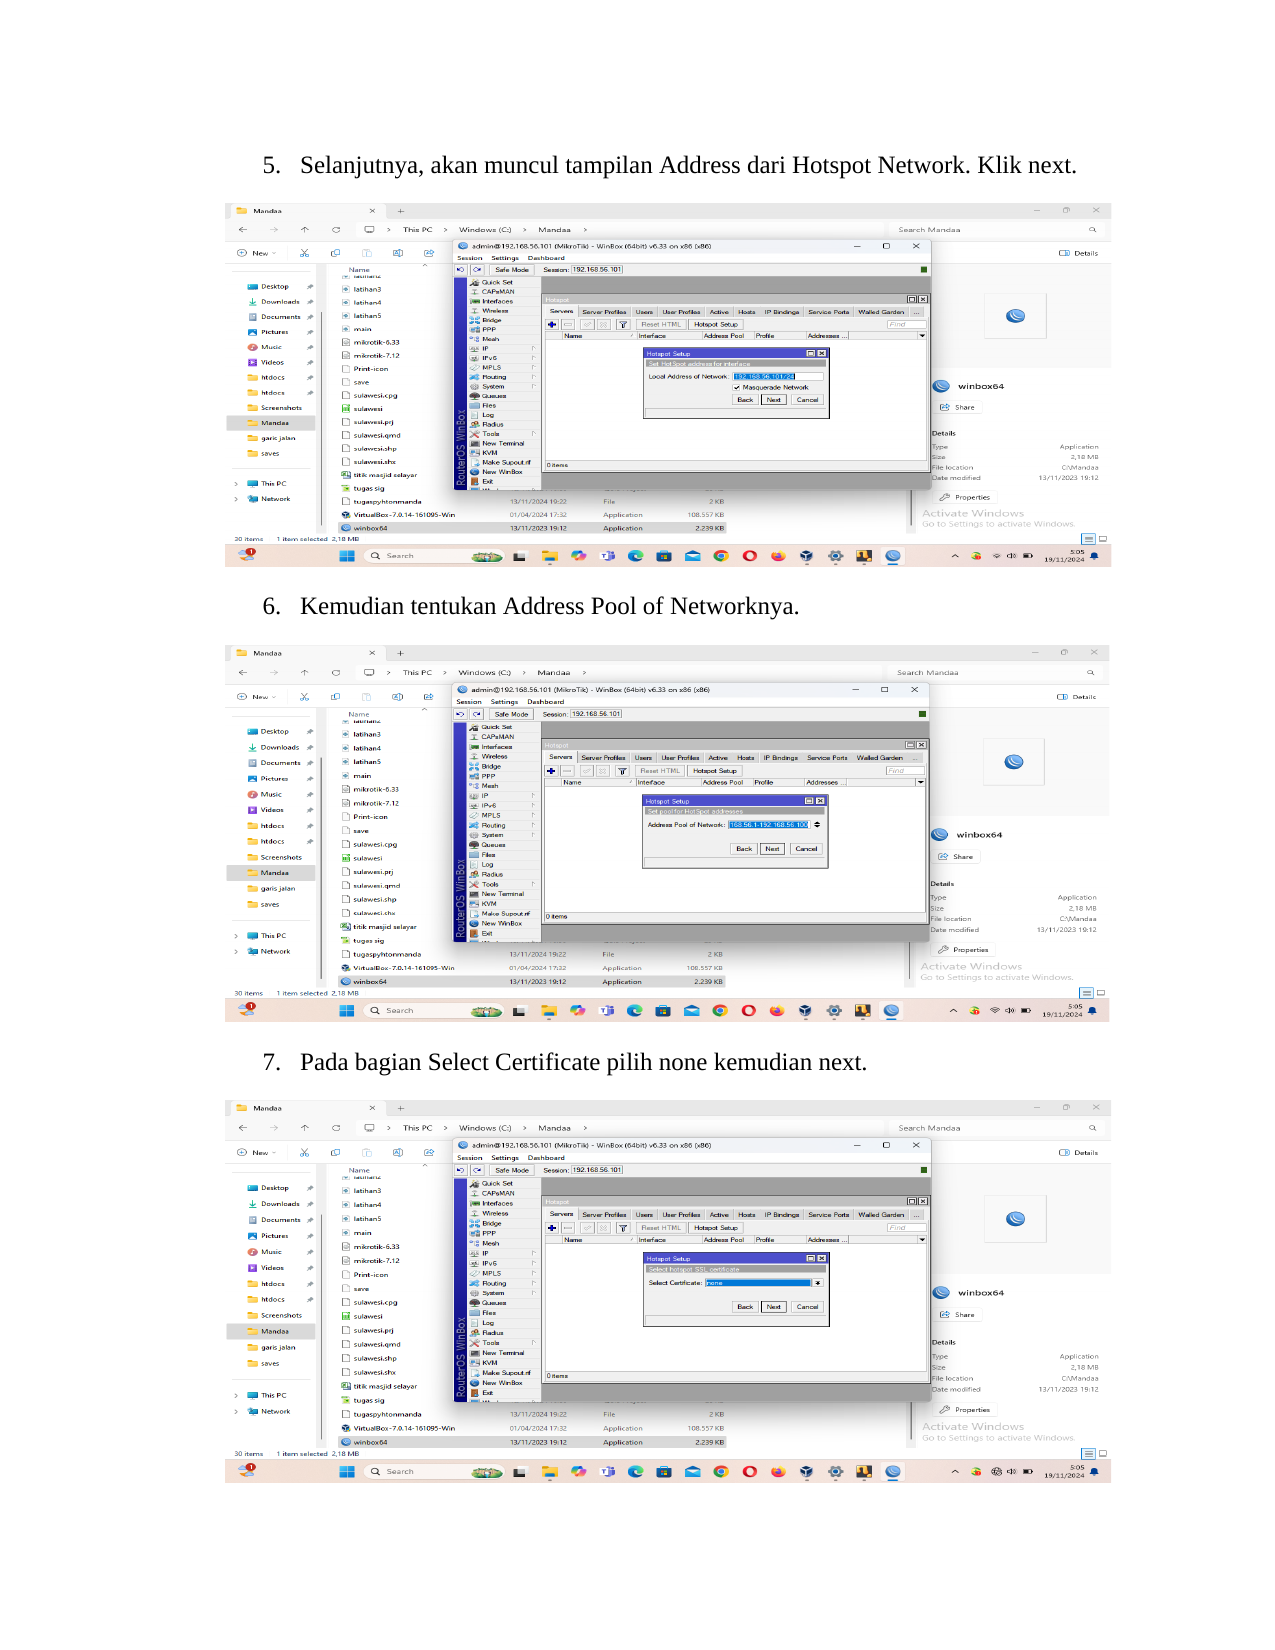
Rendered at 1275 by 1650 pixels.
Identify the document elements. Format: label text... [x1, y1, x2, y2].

picture [225, 203, 1112, 567]
picture [225, 1100, 1112, 1483]
list Selanjutnya, akan muncul tampilan Address dari Hotspot Network. Klik next. [262, 150, 1125, 179]
list Pada bagian Select Certificate pilih none kemudian next. [262, 1047, 1125, 1076]
picture [225, 645, 1110, 1022]
list Kemudian tentukan Address Pool of Networknya. [262, 591, 1125, 620]
